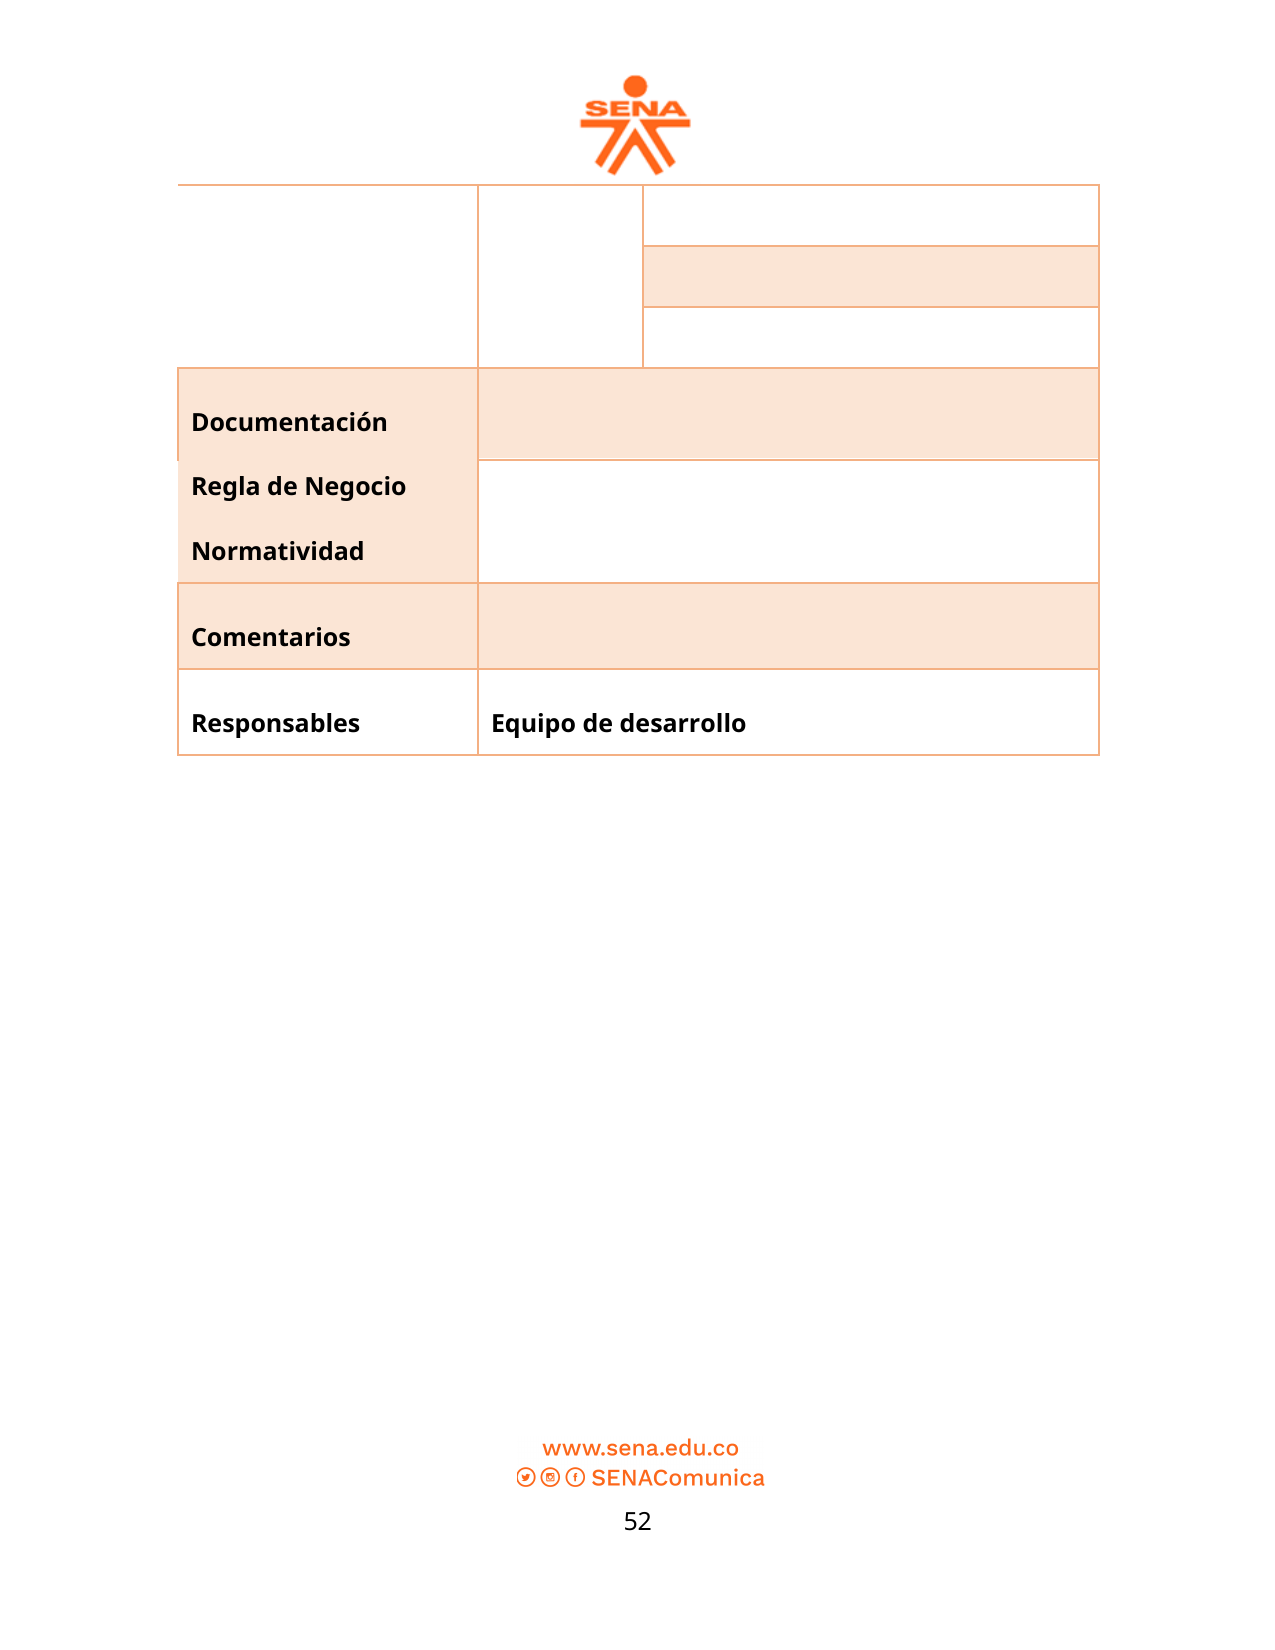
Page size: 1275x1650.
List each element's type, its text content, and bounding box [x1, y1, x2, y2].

table_cell [644, 186, 1098, 245]
table_cell [644, 308, 1098, 367]
picture [573, 73, 702, 184]
table_cell Equipo de desarrollo [479, 670, 1098, 754]
table_cell [479, 186, 642, 367]
table_cell [479, 584, 1098, 668]
table_cell [479, 461, 1098, 582]
table_cell [644, 247, 1098, 306]
picture [517, 1436, 765, 1487]
table_cell Responsables [179, 670, 477, 754]
table_cell [479, 369, 1098, 458]
table_cell Documentación Regla de Negocio Normatividad [178, 369, 477, 582]
table_cell Comentarios [179, 584, 477, 668]
